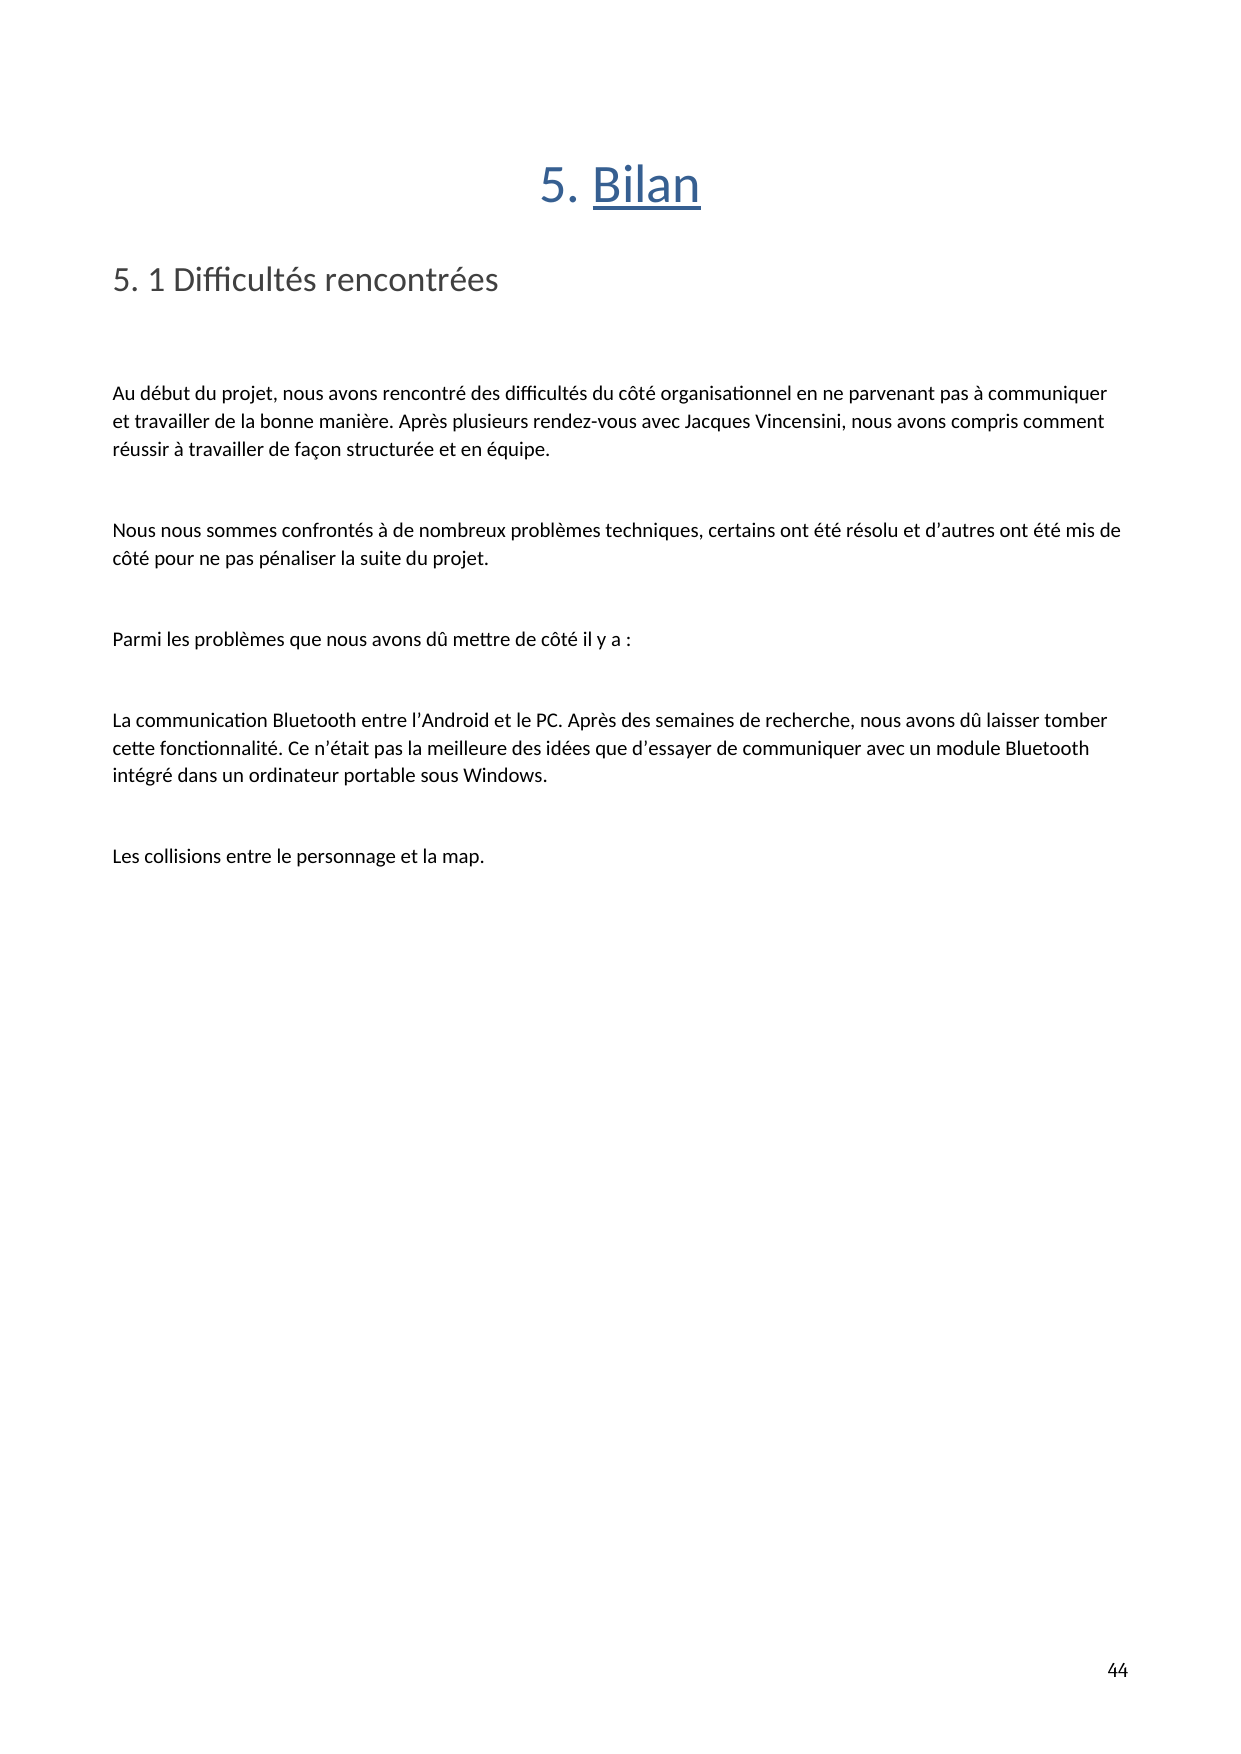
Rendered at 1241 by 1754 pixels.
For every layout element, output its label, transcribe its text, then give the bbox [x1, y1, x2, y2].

subtitle 5. 1 Difficultés rencontrées [112, 257, 1128, 300]
subtitle 5. Bilan [112, 150, 1128, 216]
text La communication Bluetooth entre l’Android et le PC. Après des semaines de recherche, nous avons dû laisser tomber cette fonctionnalité. Ce n’était pas la meilleure des idées que d’essayer de communiquer avec un module Bluetooth intégré dans un ordinateur portable sous Windows. [112, 707, 1128, 788]
text Nous nous sommes confrontés à de nombreux problèmes techniques, certains ont été résolu et d’autres ont été mis de côté pour ne pas pénaliser la suite du projet. [112, 517, 1128, 571]
text Les collisions entre le personnage et la map. [112, 843, 1128, 869]
text Parmi les problèmes que nous avons dû mettre de côté il y a : [112, 626, 1128, 651]
text Au début du projet, nous avons rencontré des difficultés du côté organisationnel en ne parvenant pas à communiquer et travailler de la bonne manière. Après plusieurs rendez-vous avec Jacques Vincensini, nous avons compris comment réussir à travailler de façon structurée et en équipe. [112, 381, 1128, 462]
